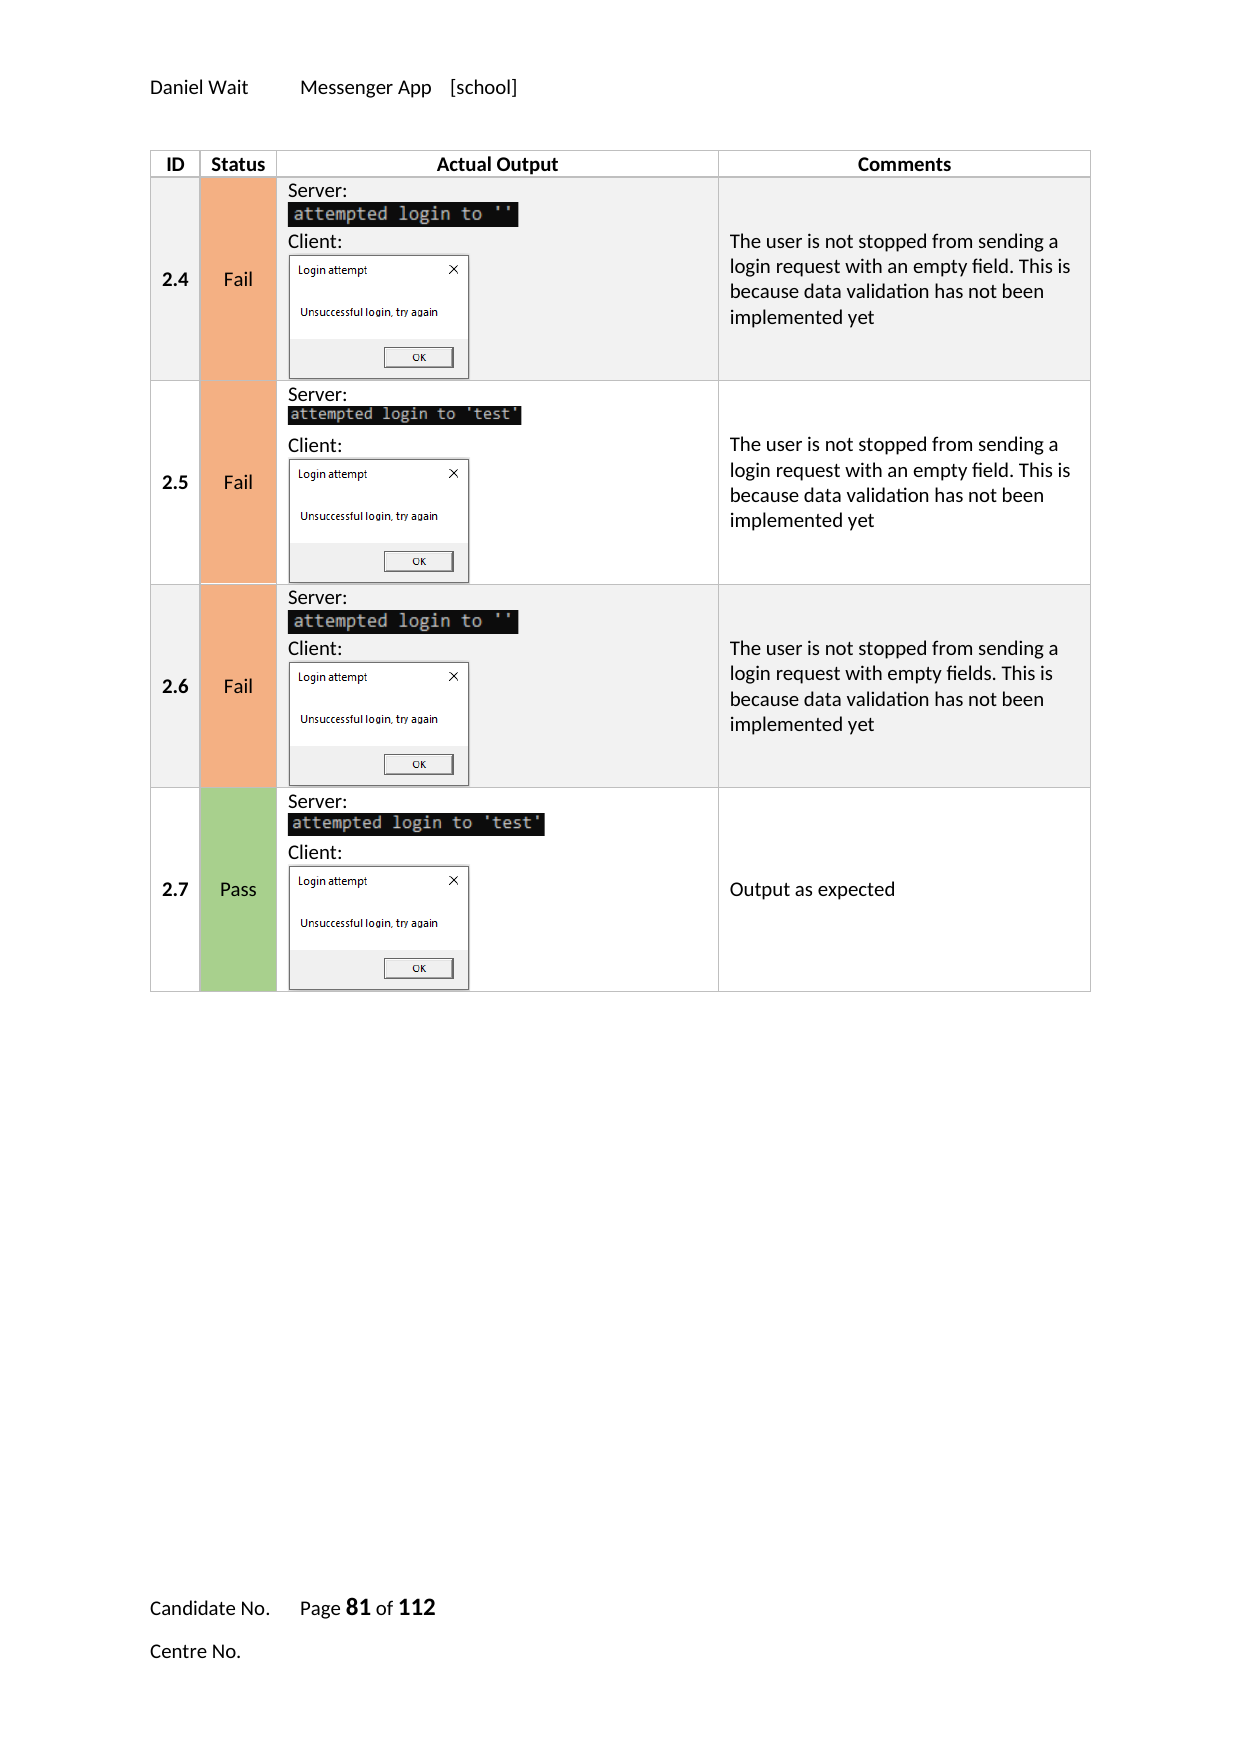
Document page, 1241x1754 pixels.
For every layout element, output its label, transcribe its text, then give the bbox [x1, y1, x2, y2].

picture [287, 202, 519, 227]
table_cell Server: Client: [277, 381, 718, 583]
picture [287, 660, 471, 787]
table_cell Fail [201, 585, 276, 787]
table_cell Fail [201, 381, 276, 583]
table_cell The user is not stopped from sending a login request with an empty field. This is because data validation has not been implemented yet [719, 178, 1090, 380]
table_cell Pass [201, 788, 276, 991]
table_header Status [201, 151, 276, 176]
picture [287, 406, 522, 425]
table_cell Server: Client: [277, 585, 718, 787]
table_cell 2.5 [151, 381, 199, 583]
table_cell 2.7 [151, 788, 199, 991]
table_cell The user is not stopped from sending a login request with an empty field. This is because data validation has not been implemented yet [719, 381, 1090, 583]
table_cell 2.4 [151, 178, 199, 380]
table_header ID [151, 151, 199, 176]
table_cell Server: Client: [277, 178, 718, 380]
table_header Comments [719, 151, 1090, 176]
picture [287, 813, 545, 836]
picture [287, 457, 471, 584]
table_cell Output as expected [719, 788, 1090, 991]
table_header Actual Output [277, 151, 718, 176]
picture [287, 864, 471, 991]
table_cell The user is not stopped from sending a login request with empty fields. This is because data validation has not been implemented yet [719, 585, 1090, 787]
table_cell Fail [201, 178, 276, 380]
table_cell Server: Client: [277, 788, 718, 991]
picture [287, 253, 471, 380]
table_cell 2.6 [151, 585, 199, 787]
picture [287, 610, 519, 634]
